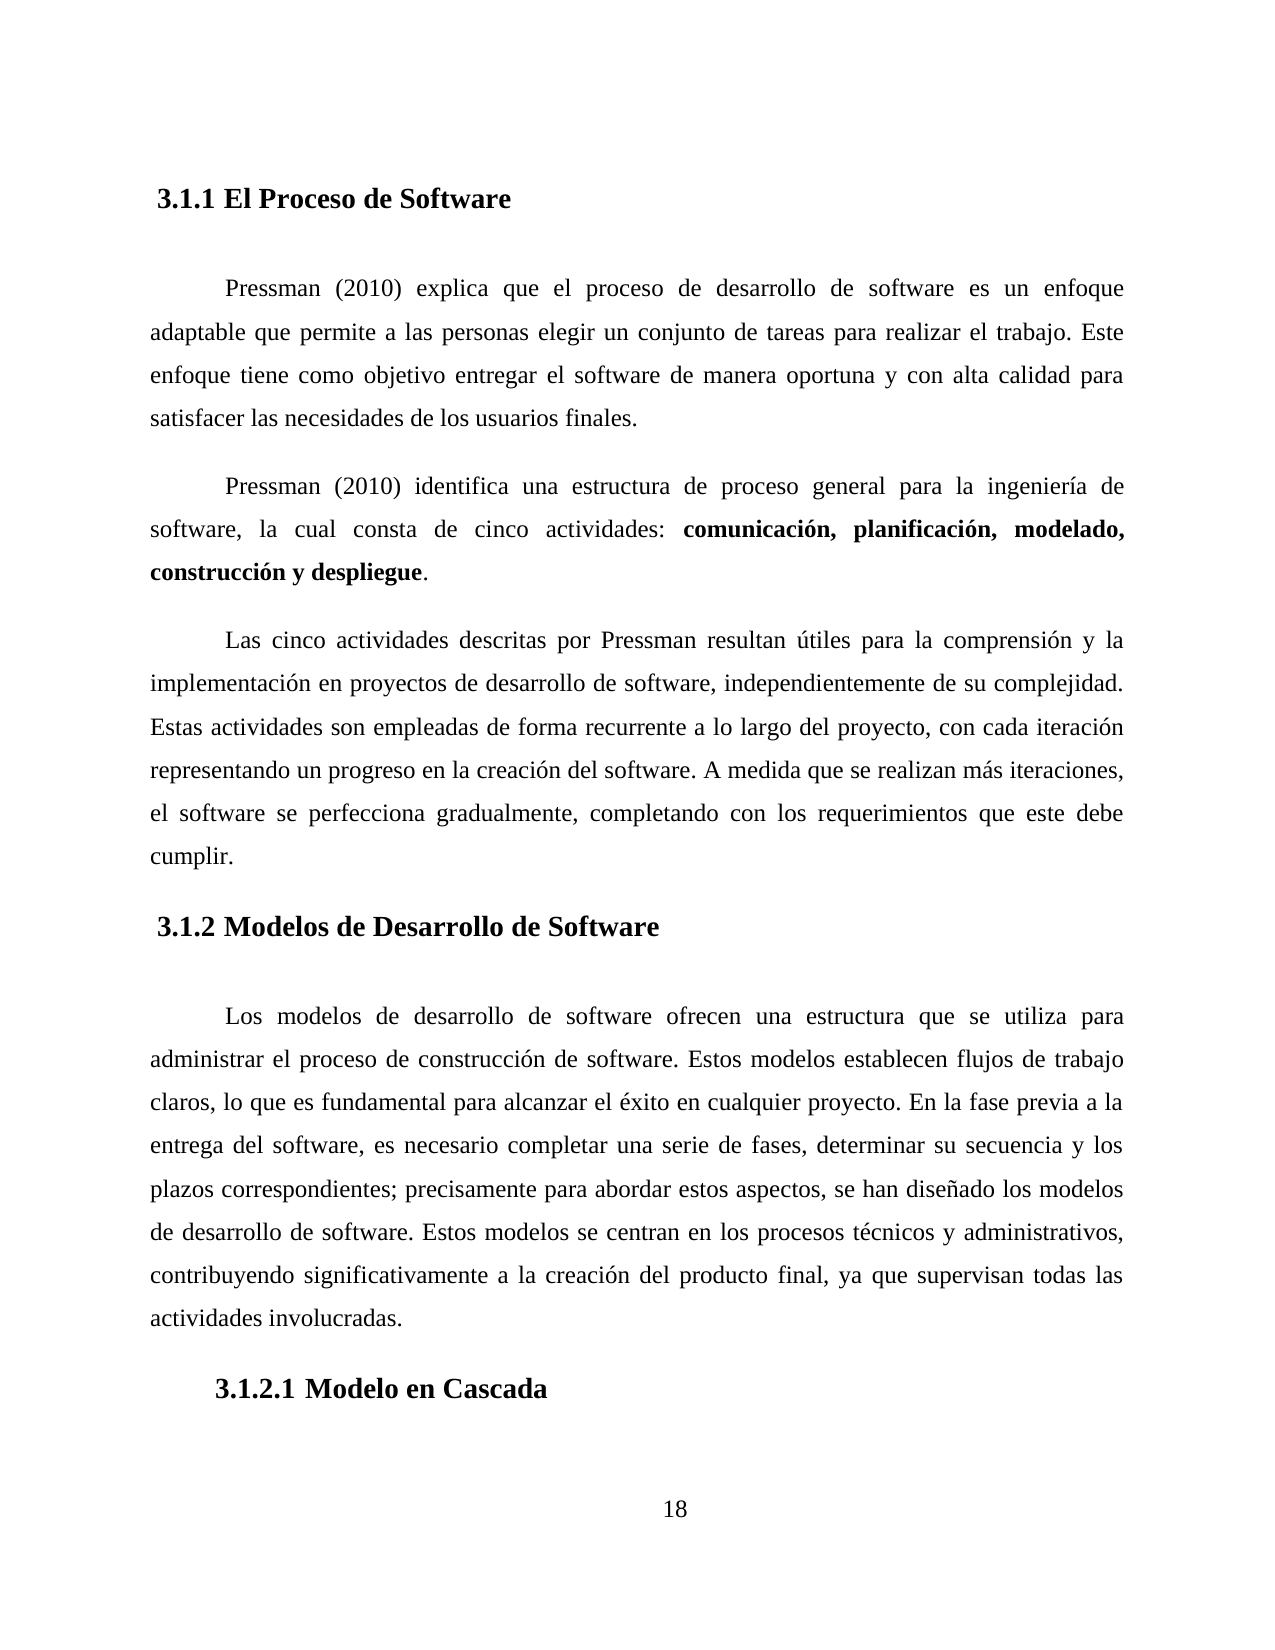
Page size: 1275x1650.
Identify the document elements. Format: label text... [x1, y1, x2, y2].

subtitle Modelos de Desarrollo de Software [157, 909, 1125, 943]
text Pressman (2010) explica que el proceso de desarrollo de software es un enfoque adaptable que permite a las personas elegir un conjunto de tareas para realizar el trabajo. Este enfoque tiene como objetivo entregar el software de manera oportuna y con alta calidad para satisfacer las necesidades de los usuarios finales. [150, 273, 1125, 432]
text Las cinco actividades descritas por Pressman resultan útiles para la comprensión y la implementación en proyectos de desarrollo de software, independientemente de su complejidad. Estas actividades son empleadas de forma recurrente a lo largo del proyecto, con cada iteración representando un progreso en la creación del software. A medida que se realizan más iteraciones, el software se perfecciona gradualmente, completando con los requerimientos que este debe cumplir. [150, 625, 1125, 870]
subtitle El Proceso de Software [157, 181, 1125, 215]
text Pressman (2010) identifica una estructura de proceso general para la ingeniería de software, la cual consta de cinco actividades: comunicación, planificación, modelado, construcción y despliegue. [150, 471, 1125, 586]
subtitle Modelo en Cascada [150, 1371, 1125, 1405]
text Los modelos de desarrollo de software ofrecen una estructura que se utiliza para administrar el proceso de construcción de software. Estos modelos establecen flujos de trabajo claros, lo que es fundamental para alcanzar el éxito en cualquier proyecto. En la fase previa a la entrega del software, es necesario completar una serie de fases, determinar su secuencia y los plazos correspondientes; precisamente para abordar estos aspectos, se han diseñado los modelos de desarrollo de software. Estos modelos se centran en los procesos técnicos y administrativos, contribuyendo significativamente a la creación del producto final, ya que supervisan todas las actividades involucradas. [150, 1001, 1125, 1332]
